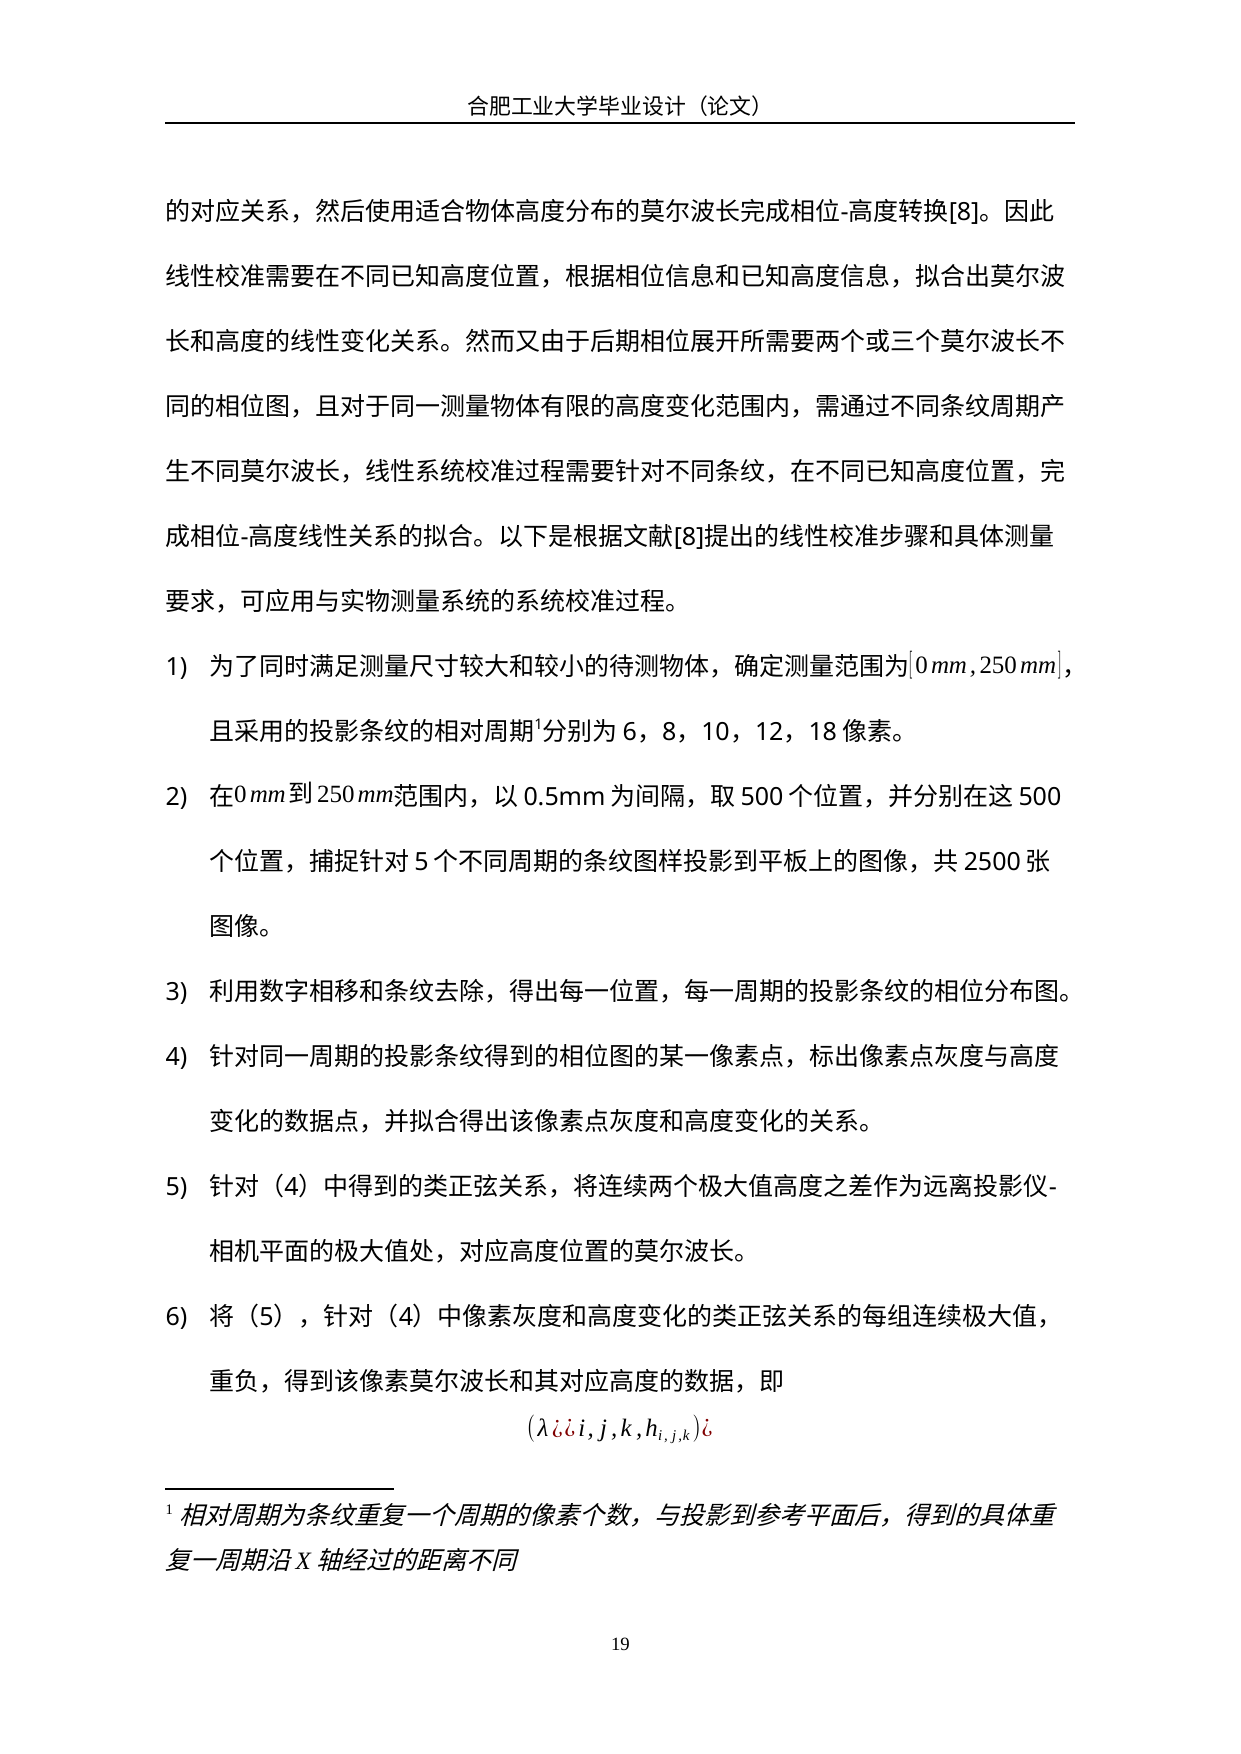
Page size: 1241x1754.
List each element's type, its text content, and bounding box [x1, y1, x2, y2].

list 针对同一周期的投影条纹得到的相位图的某一像素点，标出像素点灰度与高度变化的数据点，并拟合得出该像素点灰度和高度变化的关系。 [165, 1022, 1075, 1152]
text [165, 177, 1075, 632]
list 利用数字相移和条纹去除，得出每一位置，每一周期的投影条纹的相位分布图。 [165, 957, 1075, 1022]
list 为了同时满足测量尺寸较大和较小的待测物体，确定测量范围为，且采用的投影条纹的相对周期分别为6，8，10，12，18像素。 [165, 632, 1075, 762]
list 将（5），针对（4）中像素灰度和高度变化的类正弦关系的每组连续极大值，重负，得到该像素莫尔波长和其对应高度的数据，即 [165, 1282, 1075, 1412]
list 在范围内，以0.5mm为间隔，取500个位置，并分别在这500个位置，捕捉针对5个不同周期的条纹图样投影到平板上的图像，共2500张图像。 [165, 762, 1075, 957]
list 针对（4）中得到的类正弦关系，将连续两个极大值高度之差作为远离投影仪-相机平面的极大值处，对应高度位置的莫尔波长。 [165, 1152, 1075, 1282]
